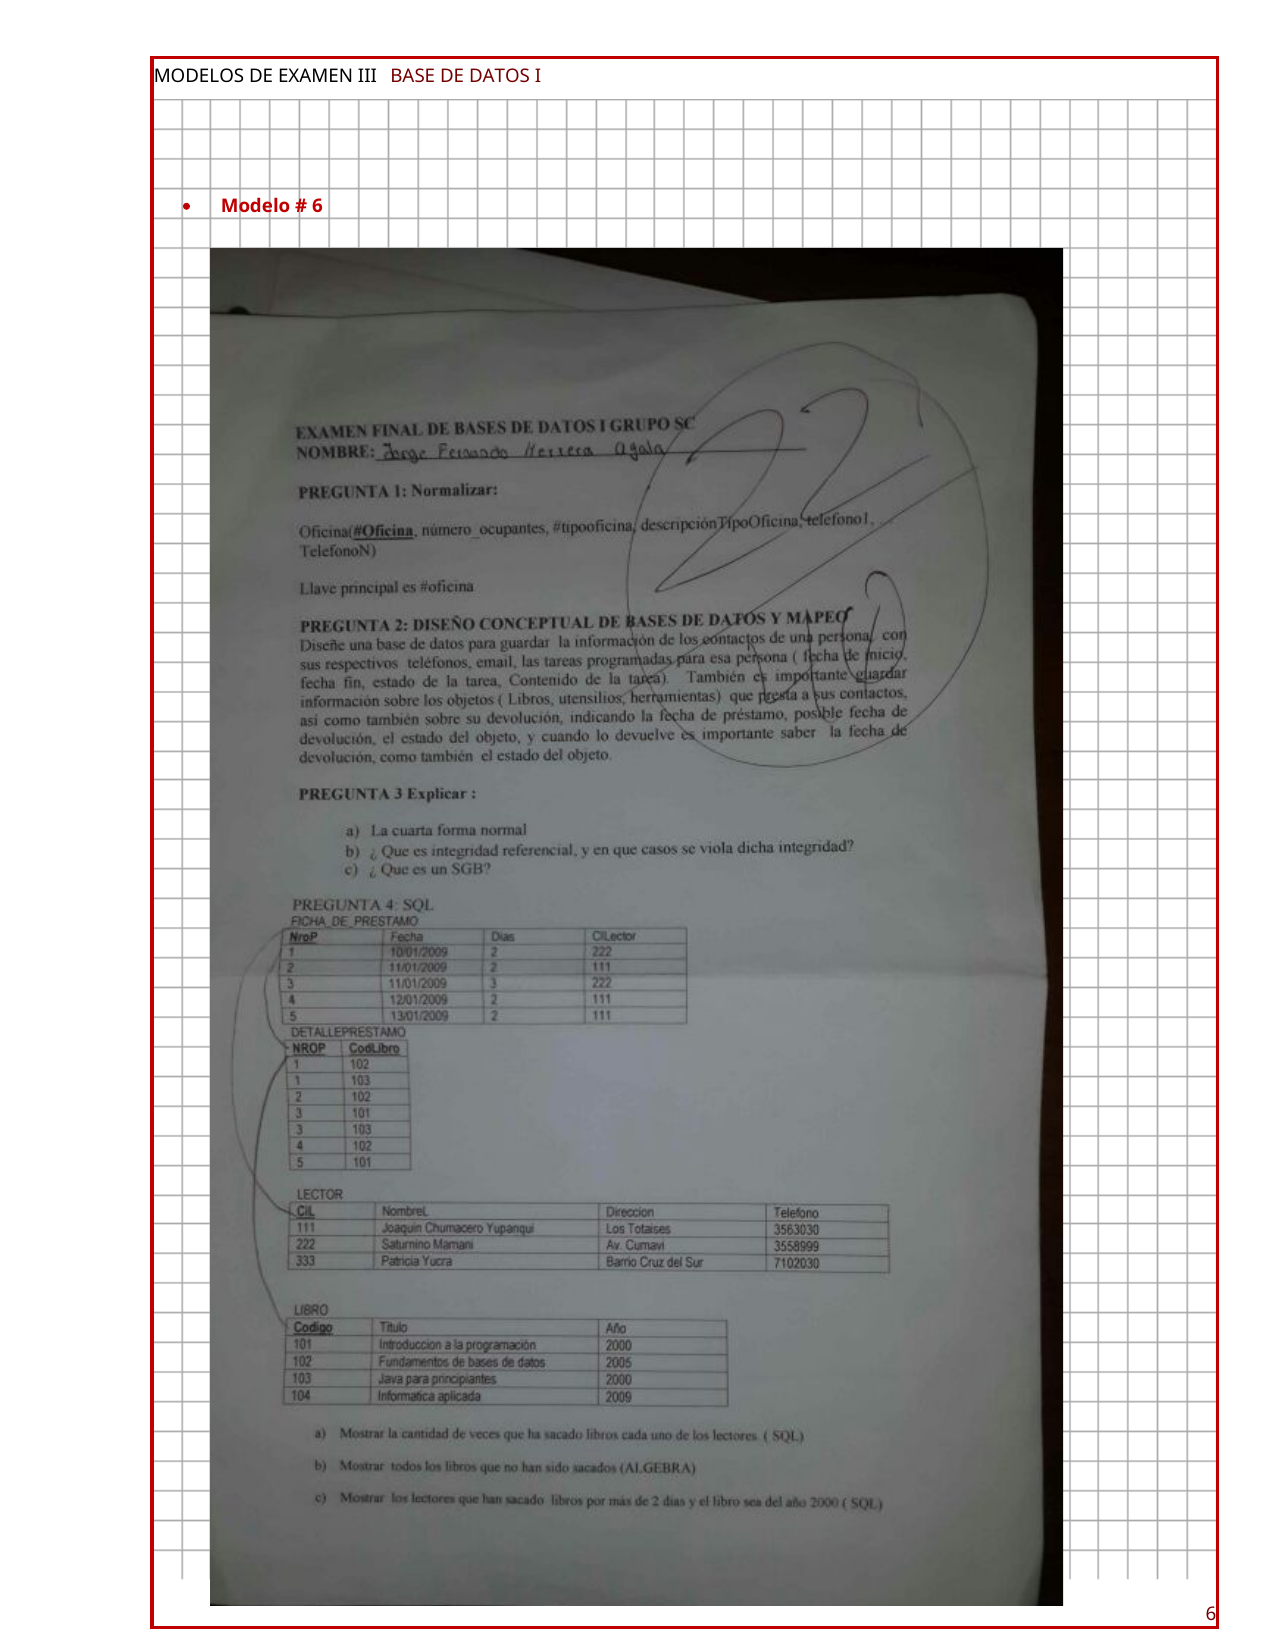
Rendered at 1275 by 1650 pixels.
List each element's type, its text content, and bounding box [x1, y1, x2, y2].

list Modelo # 6 [183, 189, 1186, 219]
picture [154, 99, 1216, 1606]
